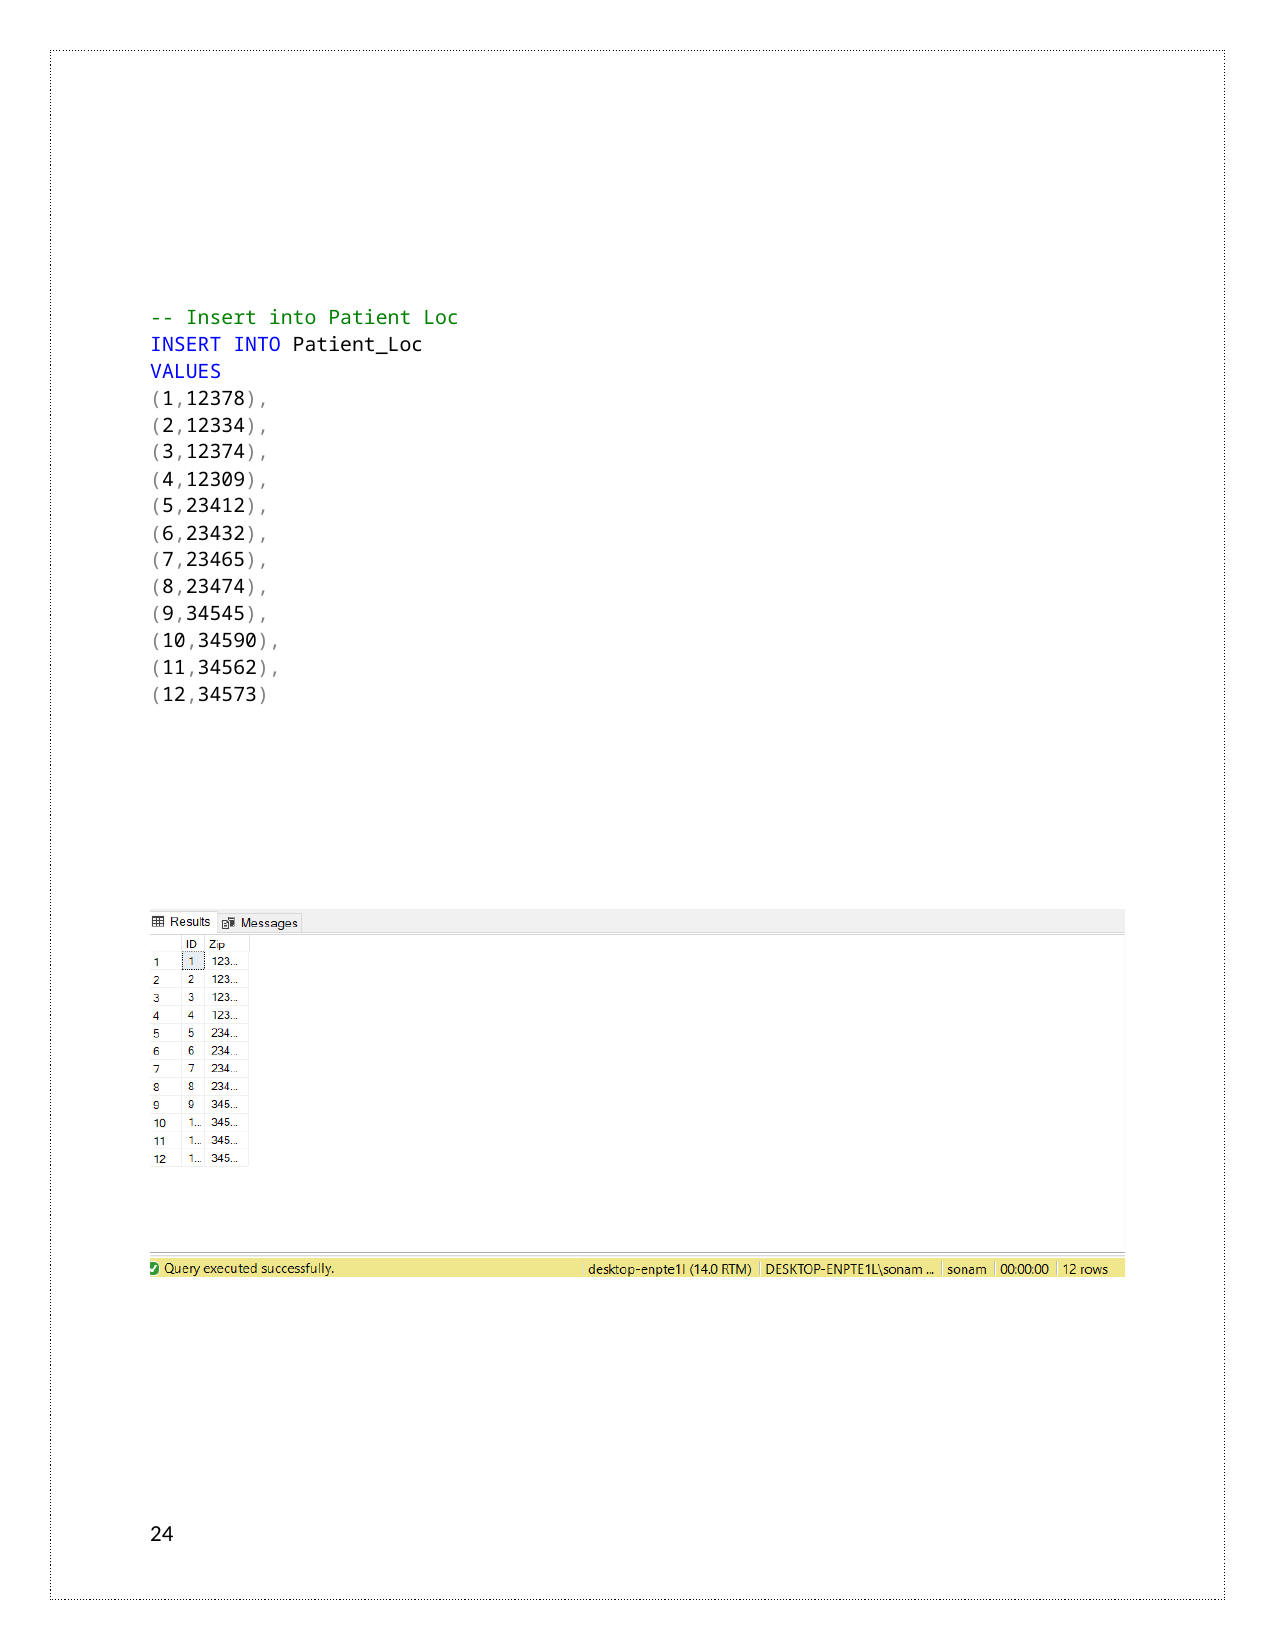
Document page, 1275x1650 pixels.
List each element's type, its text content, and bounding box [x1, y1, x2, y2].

text (2,12334), [150, 411, 1125, 438]
text VALUES [150, 357, 1125, 384]
text (5,23412), [150, 492, 1125, 519]
picture [150, 909, 1125, 1277]
text (1,12378), [150, 384, 1125, 411]
text (8,23474), [150, 573, 1125, 600]
text -- Insert into Patient Loc [150, 303, 1125, 330]
text (12,34573) [150, 681, 1125, 708]
text (11,34562), [150, 654, 1125, 681]
text (6,23432), [150, 519, 1125, 546]
text (4,12309), [150, 465, 1125, 492]
text (10,34590), [150, 627, 1125, 654]
text (7,23465), [150, 546, 1125, 573]
text (3,12374), [150, 438, 1125, 465]
text INSERT INTO Patient_Loc [150, 330, 1125, 357]
text (9,34545), [150, 600, 1125, 627]
